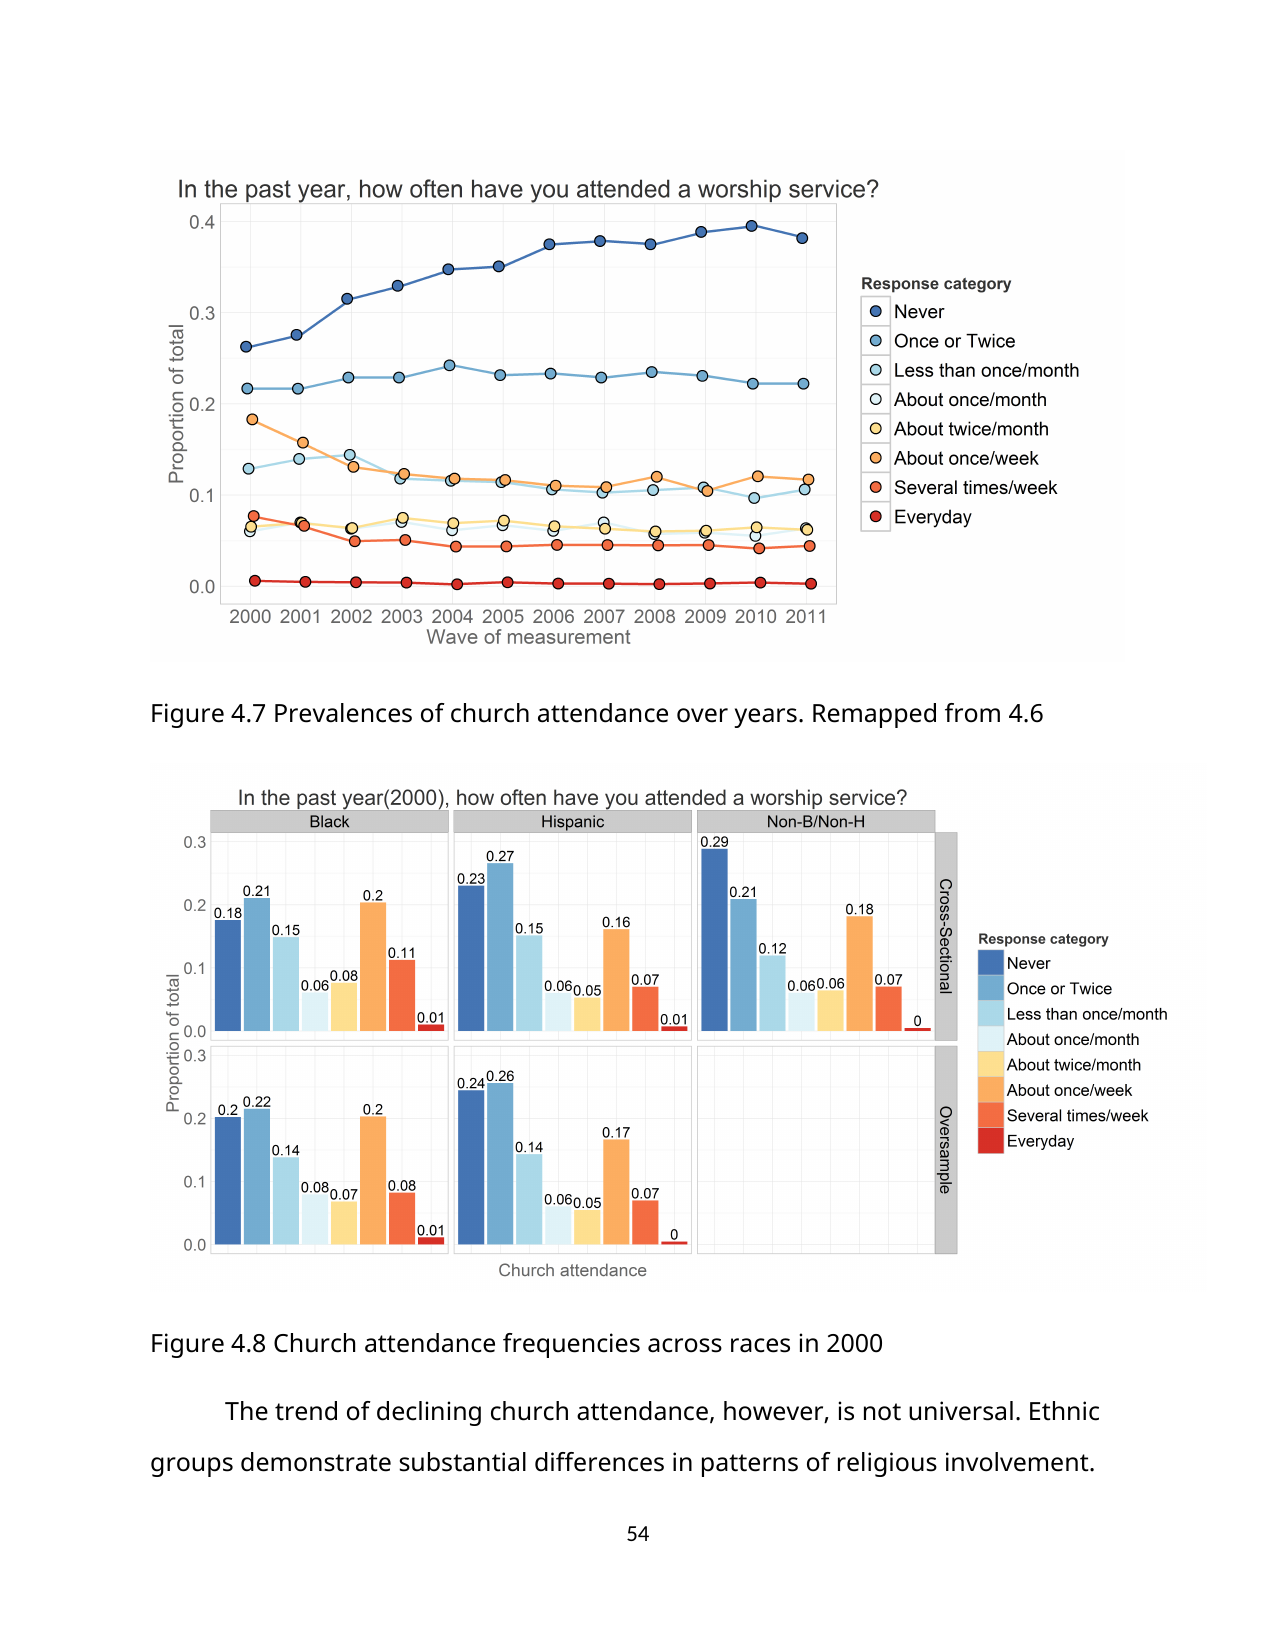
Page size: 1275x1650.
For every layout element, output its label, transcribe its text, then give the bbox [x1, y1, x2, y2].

text Figure 4.8 Church attendance frequencies across races in 2000 [150, 1325, 1125, 1359]
text Figure 4.7 Prevalences of church attendance over years. Remapped from 4.6 [150, 696, 1125, 729]
picture [150, 763, 1208, 1292]
picture [150, 150, 1125, 662]
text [150, 1393, 1125, 1478]
